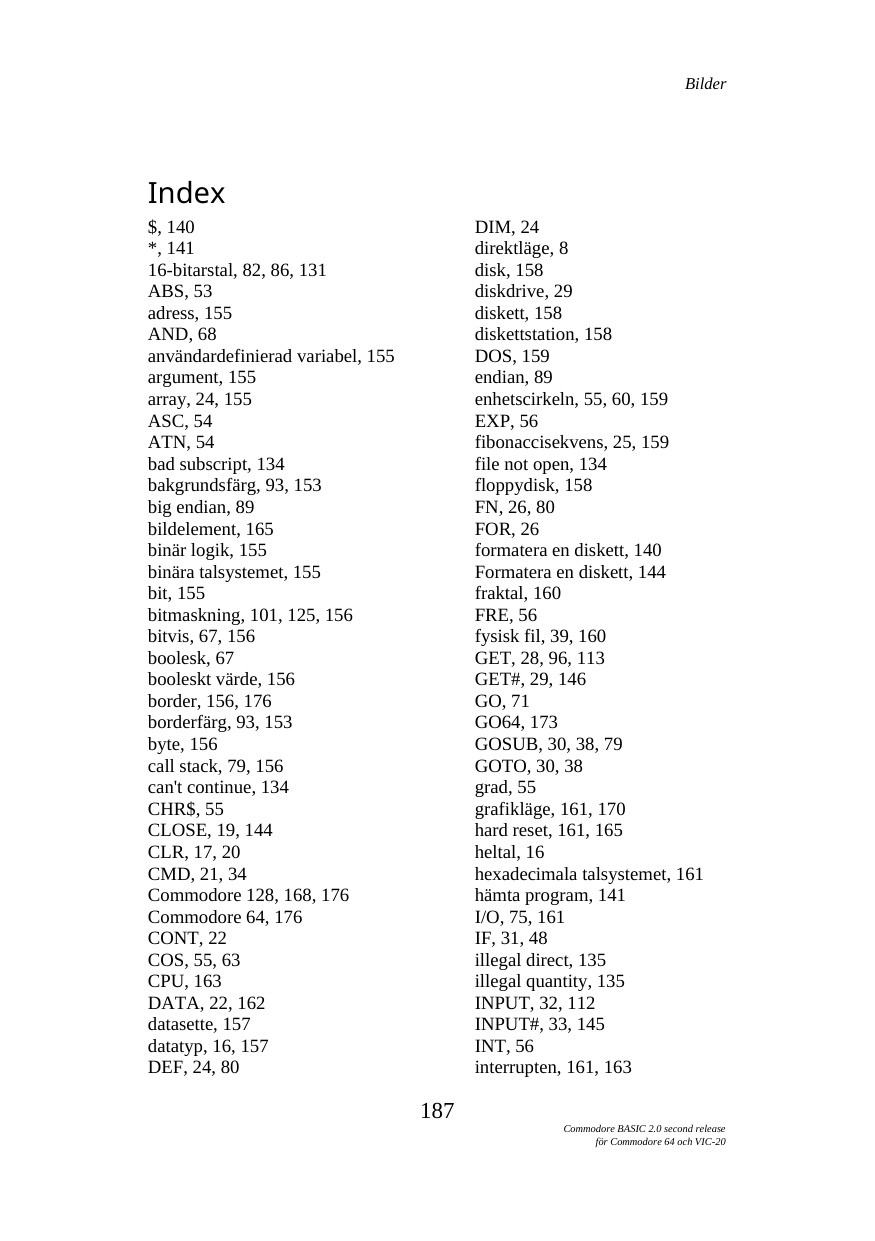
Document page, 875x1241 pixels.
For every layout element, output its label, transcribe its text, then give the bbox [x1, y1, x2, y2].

text border, 156, 176 [148, 690, 399, 711]
text COS, 55, 63 [148, 949, 399, 970]
text I/O, 75, 161 [474, 906, 726, 927]
text FOR, 26 [474, 517, 726, 539]
text array, 24, 155 [148, 388, 399, 409]
text bad subscript, 134 [148, 453, 399, 474]
text FN, 26, 80 [474, 496, 726, 517]
text CPU, 163 [148, 970, 399, 992]
text grad, 55 [474, 776, 726, 798]
text borderfärg, 93, 153 [148, 711, 399, 733]
text illegal quantity, 135 [474, 970, 726, 992]
text DEF, 24, 80 [148, 1056, 399, 1078]
text fraktal, 160 [474, 582, 726, 604]
text INPUT#, 33, 145 [474, 1013, 726, 1035]
text Commodore 128, 168, 176 [148, 884, 399, 906]
text bakgrundsfärg, 93, 153 [148, 474, 399, 496]
text bitmaskning, 101, 125, 156 [148, 604, 399, 625]
text Formatera en diskett, 144 [474, 561, 726, 582]
text endian, 89 [474, 366, 726, 388]
text INT, 56 [474, 1035, 726, 1056]
text datasette, 157 [148, 1013, 399, 1035]
text enhetscirkeln, 55, 60, 159 [474, 388, 726, 409]
text *, 141 [148, 237, 399, 259]
text interrupten, 161, 163 [474, 1056, 726, 1078]
text DOS, 159 [474, 345, 726, 366]
text hämta program, 141 [474, 884, 726, 906]
text illegal direct, 135 [474, 949, 726, 970]
text formatera en diskett, 140 [474, 539, 726, 561]
text direktläge, 8 [474, 237, 726, 259]
text binär logik, 155 [148, 539, 399, 561]
text adress, 155 [148, 302, 399, 323]
text fysisk fil, 39, 160 [474, 625, 726, 647]
text disk, 158 [474, 259, 726, 280]
text GO64, 173 [474, 711, 726, 733]
text datatyp, 16, 157 [148, 1035, 399, 1056]
text diskettstation, 158 [474, 323, 726, 345]
text CMD, 21, 34 [148, 862, 399, 884]
text bitvis, 67, 156 [148, 625, 399, 647]
text DIM, 24 [474, 216, 726, 237]
text Commodore 64, 176 [148, 906, 399, 927]
text fibonaccisekvens, 25, 159 [474, 431, 726, 453]
text diskdrive, 29 [474, 280, 726, 302]
text grafikläge, 161, 170 [474, 798, 726, 819]
text hard reset, 161, 165 [474, 819, 726, 841]
text CLOSE, 19, 144 [148, 819, 399, 841]
text EXP, 56 [474, 409, 726, 431]
text ASC, 54 [148, 409, 399, 431]
text GET, 28, 96, 113 [474, 647, 726, 668]
text GOTO, 30, 38 [474, 754, 726, 776]
text booleskt värde, 156 [148, 668, 399, 690]
text ATN, 54 [148, 431, 399, 453]
text bildelement, 165 [148, 517, 399, 539]
text byte, 156 [148, 733, 399, 754]
text call stack, 79, 156 [148, 754, 399, 776]
text FRE, 56 [474, 604, 726, 625]
text $, 140 [148, 216, 399, 237]
text GET#, 29, 146 [474, 668, 726, 690]
text binära talsystemet, 155 [148, 561, 399, 582]
text CHR$, 55 [148, 798, 399, 819]
subtitle Index [148, 173, 726, 212]
text hexadecimala talsystemet, 161 [474, 862, 726, 884]
text DATA, 22, 162 [148, 992, 399, 1013]
text heltal, 16 [474, 841, 726, 862]
text IF, 31, 48 [474, 927, 726, 949]
text ABS, 53 [148, 280, 399, 302]
text CLR, 17, 20 [148, 841, 399, 862]
text CONT, 22 [148, 927, 399, 949]
text floppydisk, 158 [474, 474, 726, 496]
text can't continue, 134 [148, 776, 399, 798]
text användardefinierad variabel, 155 [148, 345, 399, 366]
text 16-bitarstal, 82, 86, 131 [148, 259, 399, 280]
text AND, 68 [148, 323, 399, 345]
text boolesk, 67 [148, 647, 399, 668]
text GOSUB, 30, 38, 79 [474, 733, 726, 754]
text file not open, 134 [474, 453, 726, 474]
text GO, 71 [474, 690, 726, 711]
text diskett, 158 [474, 302, 726, 323]
text bit, 155 [148, 582, 399, 604]
text big endian, 89 [148, 496, 399, 517]
text argument, 155 [148, 366, 399, 388]
text INPUT, 32, 112 [474, 992, 726, 1013]
